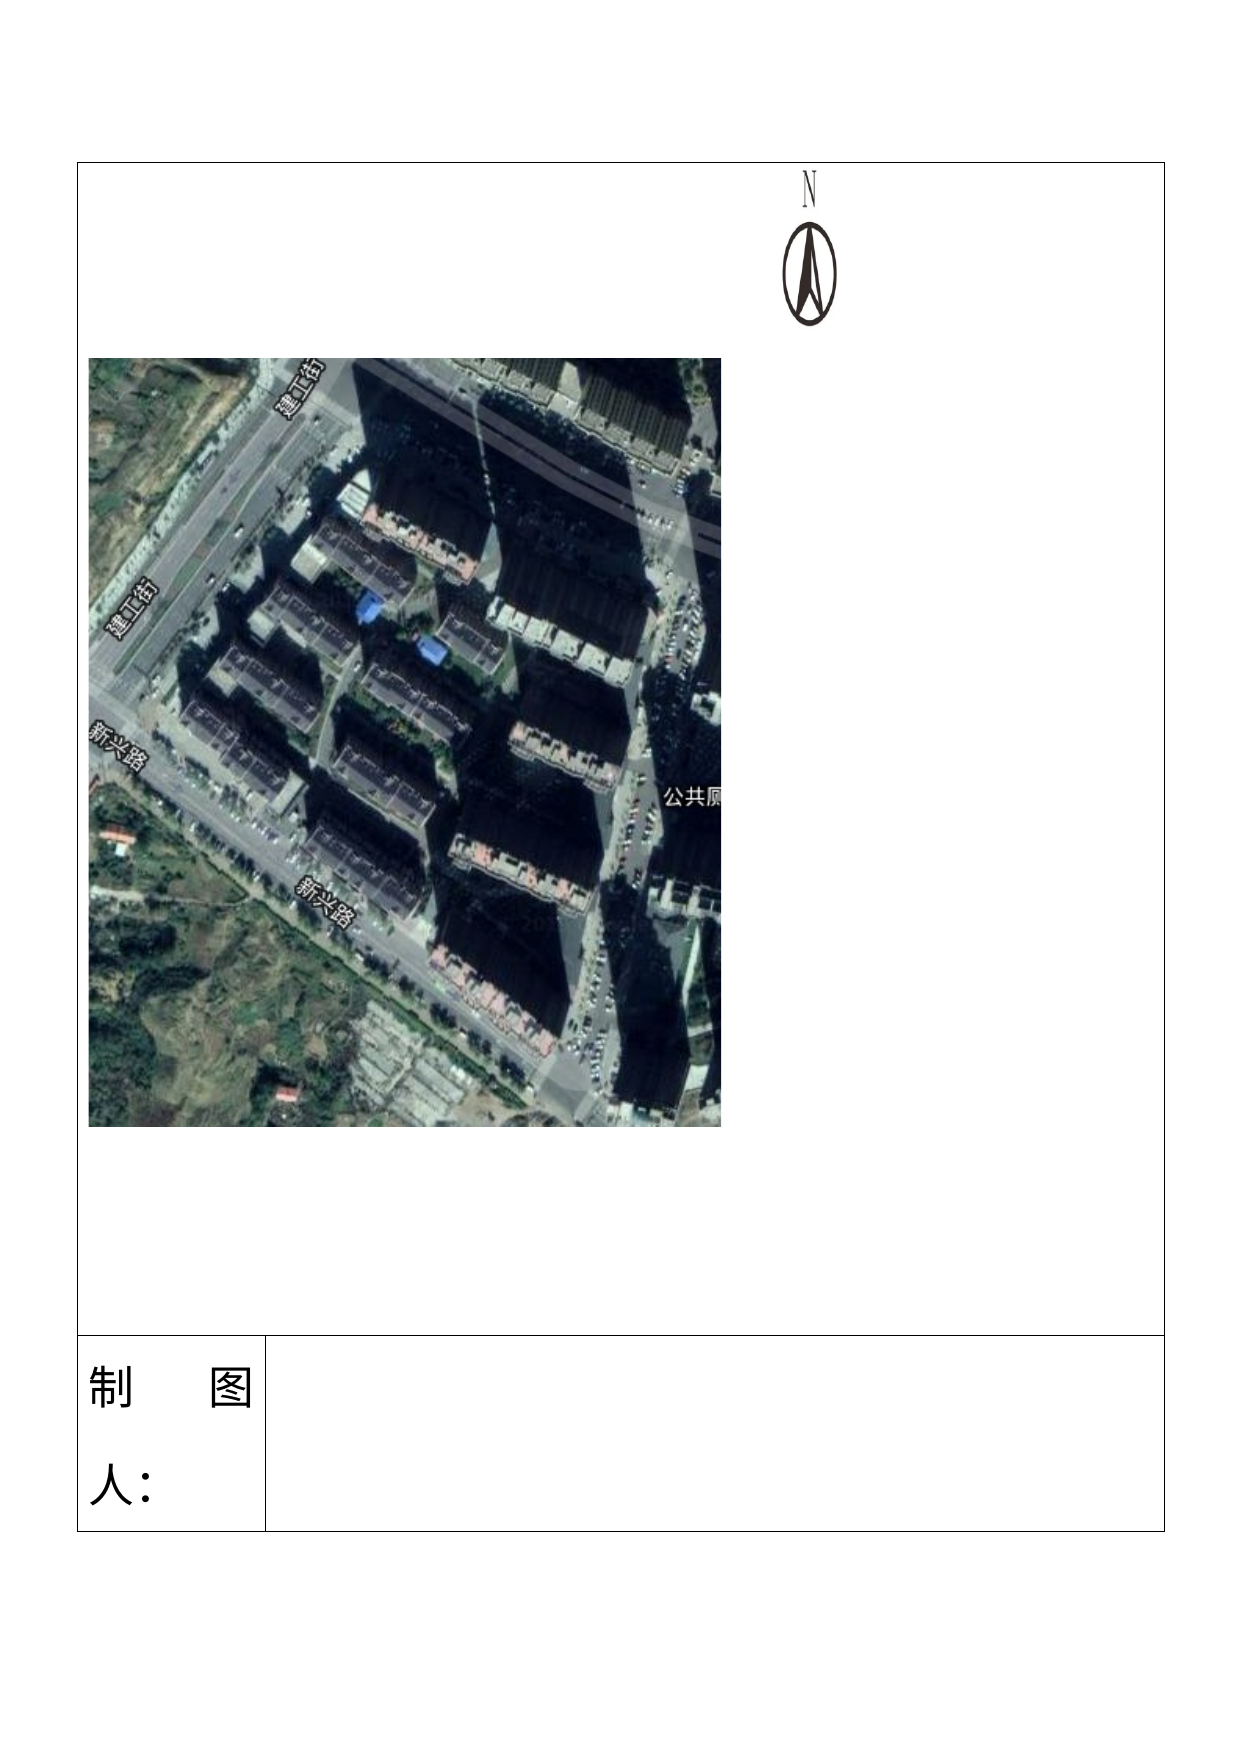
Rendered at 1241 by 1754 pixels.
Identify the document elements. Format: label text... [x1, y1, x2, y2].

table_cell [78, 163, 1164, 1335]
picture [766, 163, 853, 331]
table_cell 制图人： [78, 1336, 265, 1531]
table_cell [266, 1336, 1164, 1531]
picture [88, 358, 722, 1127]
